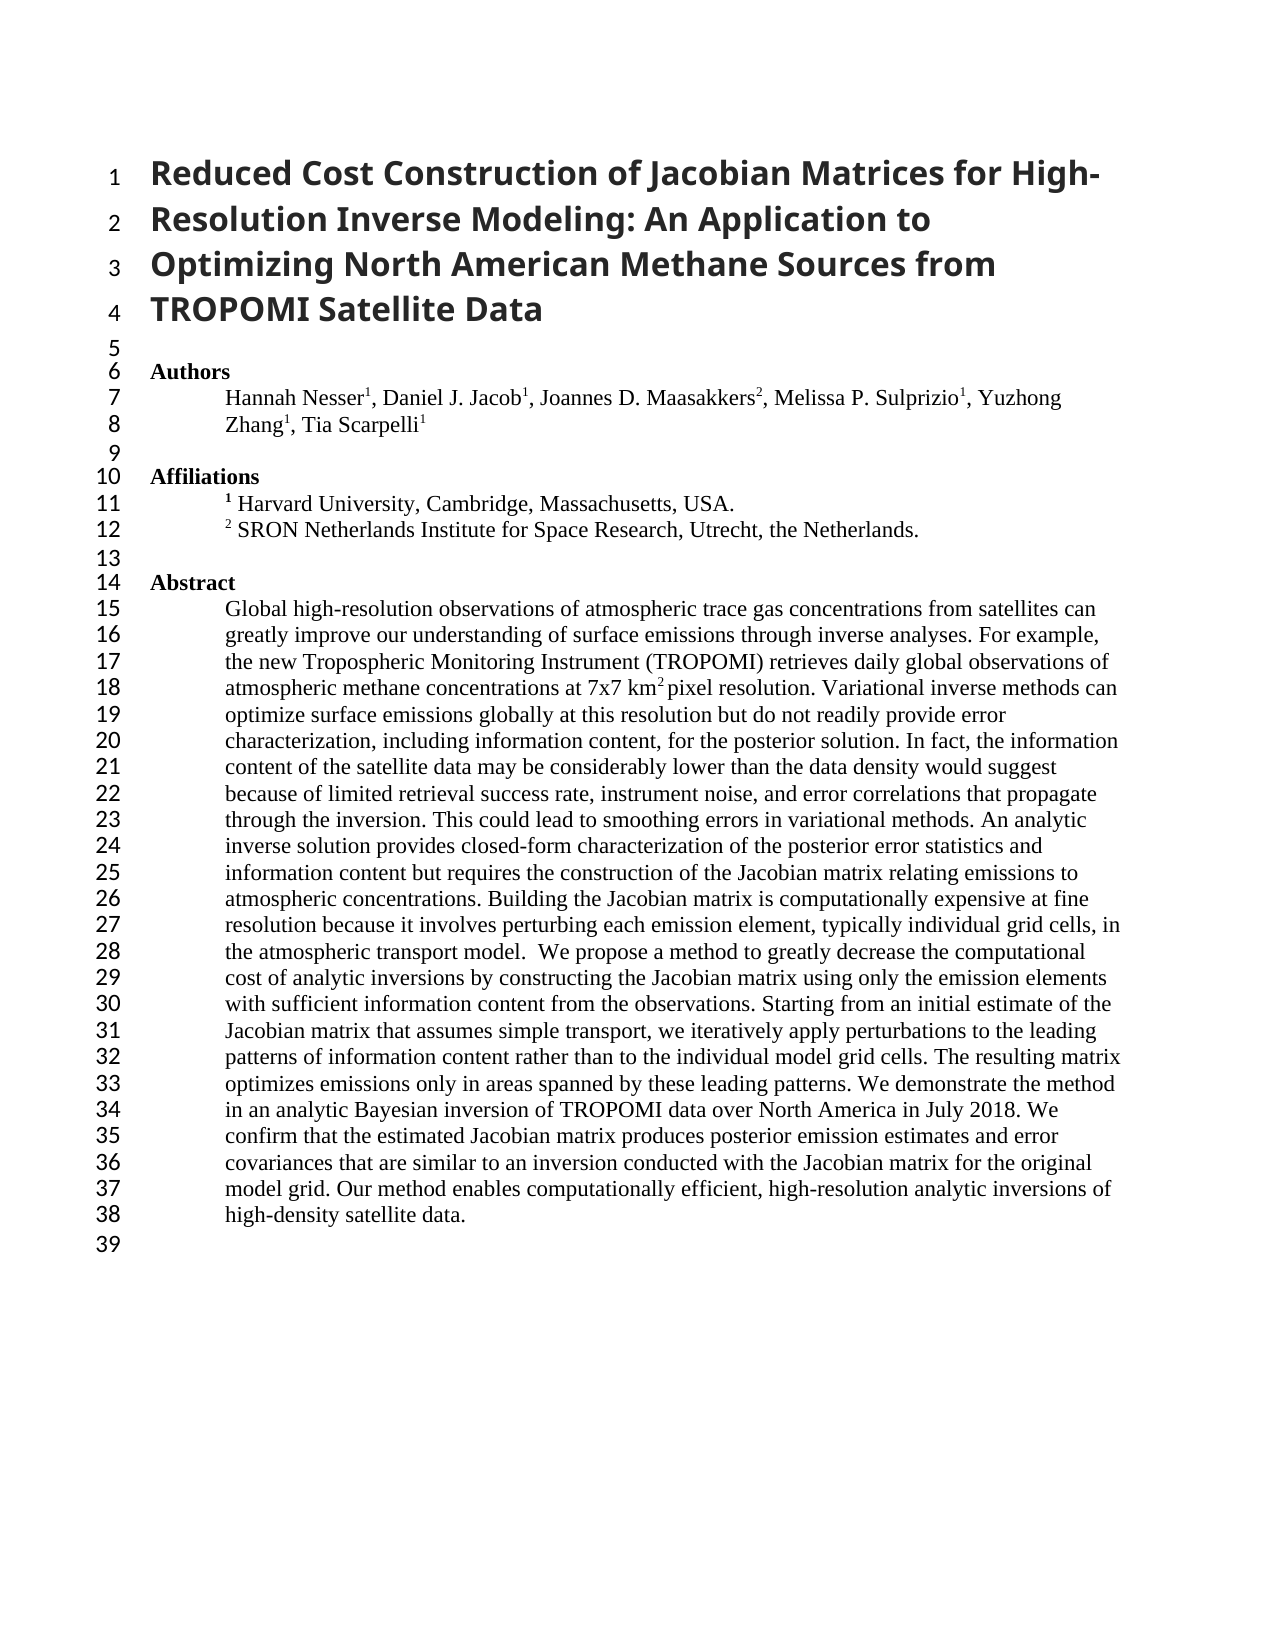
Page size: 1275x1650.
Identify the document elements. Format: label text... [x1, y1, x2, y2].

text Reduced Cost Construction of Jacobian Matrices for High-Resolution Inverse Modeling: An Application to Optimizing North American Methane Sources from TROPOMI Satellite Data [150, 150, 1125, 332]
text 2 SRON Netherlands Institute for Space Research, Utrecht, the Netherlands. [150, 516, 1125, 542]
text Abstract [150, 569, 1125, 595]
text Hannah Nesser1, Daniel J. Jacob1, Joannes D. Maasakkers2, Melissa P. Sulprizio1, Yuzhong Zhang1, Tia Scarpelli1 [225, 384, 1125, 437]
text Affiliations [150, 463, 1125, 490]
text Global high-resolution observations of atmospheric trace gas concentrations from satellites can greatly improve our understanding of surface emissions through inverse analyses. For example, the new Tropospheric Monitoring Instrument (TROPOMI) retrieves daily global observations of atmospheric methane concentrations at 7x7 km2 pixel resolution. Variational inverse methods can optimize surface emissions globally at this resolution but do not readily provide error characterization, including information content, for the posterior solution. In fact, the information content of the satellite data may be considerably lower than the data density would suggest because of limited retrieval success rate, instrument noise, and error correlations that propagate through the inversion. This could lead to smoothing errors in variational methods. An analytic inverse solution provides closed-form characterization of the posterior error statistics and information content but requires the construction of the Jacobian matrix relating emissions to atmospheric concentrations. Building the Jacobian matrix is computationally expensive at fine resolution because it involves perturbing each emission element, typically individual grid cells, in the atmospheric transport model. We propose a method to greatly decrease the computational cost of analytic inversions by constructing the Jacobian matrix using only the emission elements with sufficient information content from the observations. Starting from an initial estimate of the Jacobian matrix that assumes simple transport, we iteratively apply perturbations to the leading patterns of information content rather than to the individual model grid cells. The resulting matrix optimizes emissions only in areas spanned by these leading patterns. We demonstrate the method in an analytic Bayesian inversion of TROPOMI data over North America in July 2018. We confirm that the estimated Jacobian matrix produces posterior emission estimates and error covariances that are similar to an inversion conducted with the Jacobian matrix for the original model grid. Our method enables computationally efficient, high-resolution analytic inversions of high-density satellite data. [225, 595, 1125, 1228]
text 1 Harvard University, Cambridge, Massachusetts, USA. [150, 490, 1125, 516]
text Authors [150, 358, 1125, 384]
